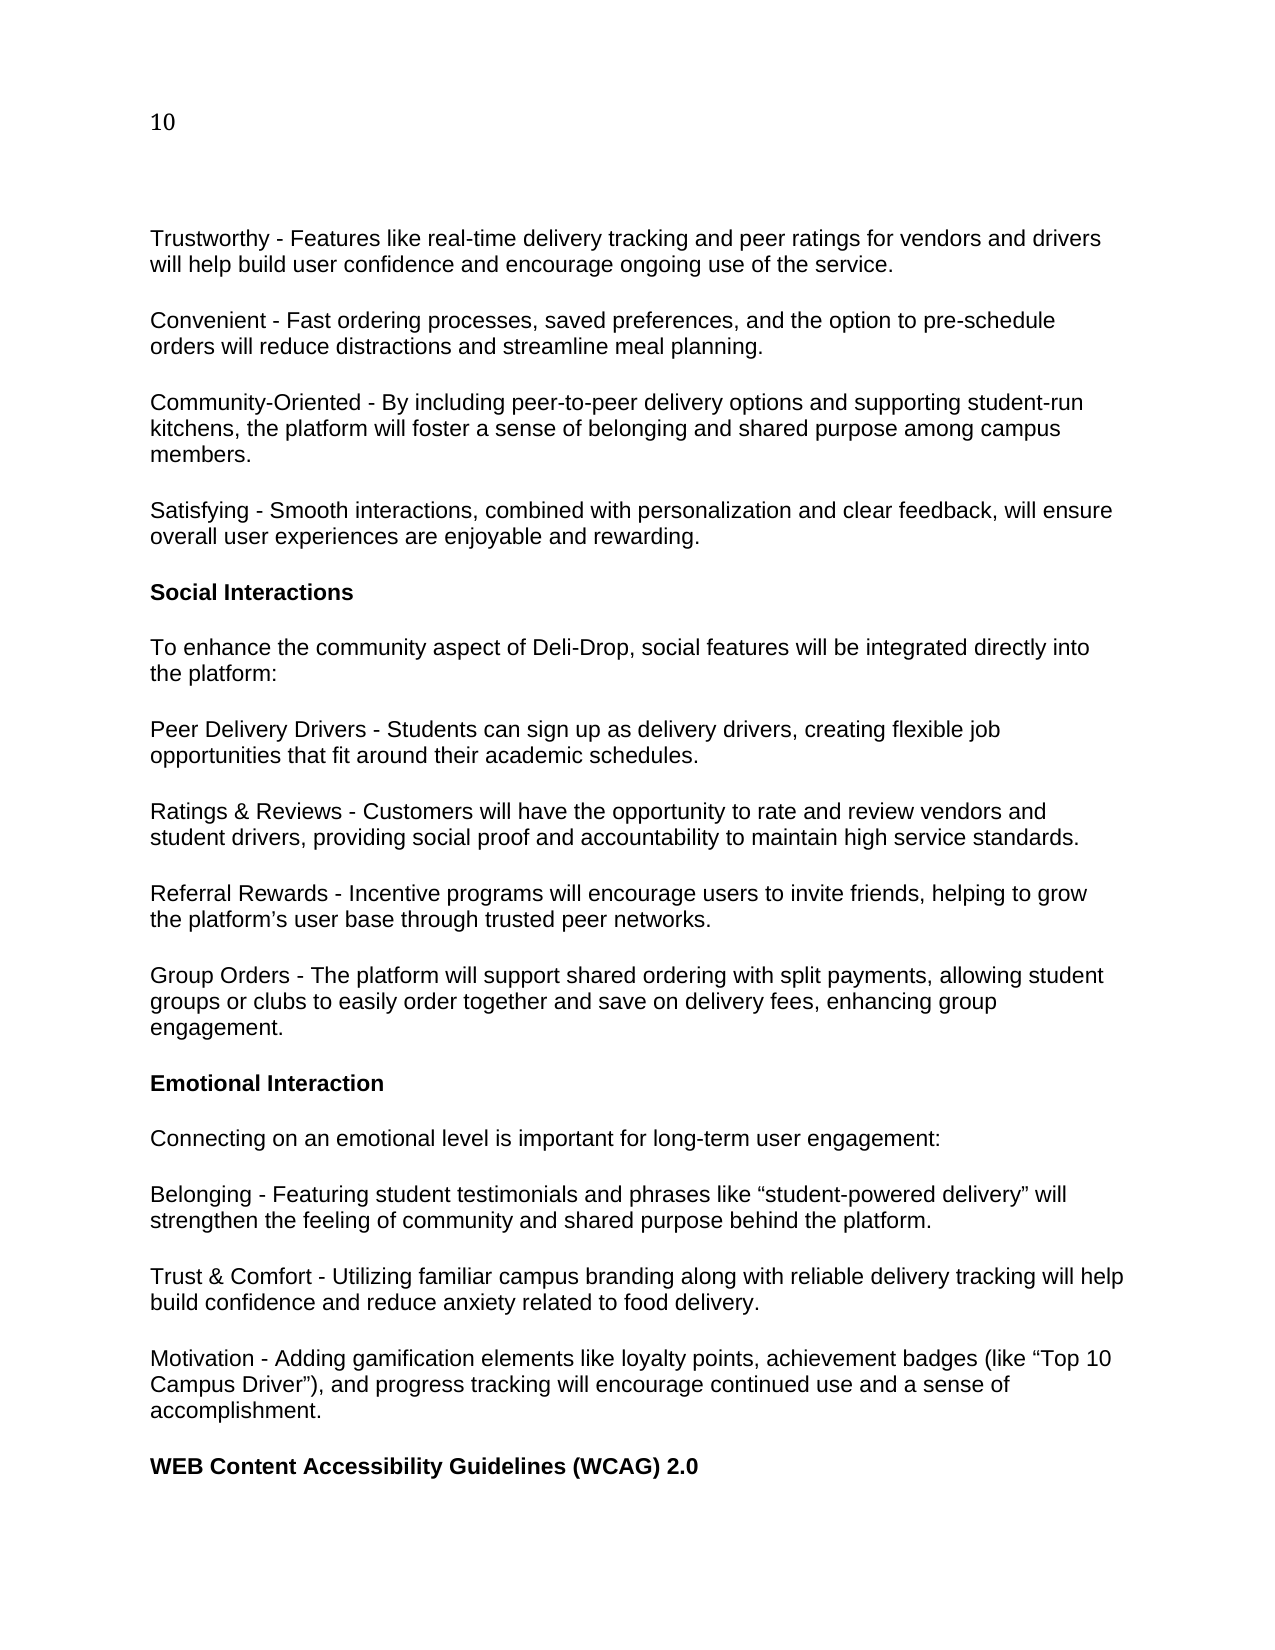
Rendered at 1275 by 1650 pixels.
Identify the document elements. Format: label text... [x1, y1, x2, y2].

text Group Orders - The platform will support shared ordering with split payments, allowing student groups or clubs to easily order together and save on delivery fees, enhancing group engagement. [150, 962, 1125, 1041]
text Connecting on an emotional level is important for long-term user engagement: [150, 1125, 1125, 1152]
text Community-Oriented - By including peer-to-peer delivery options and supporting student-run kitchens, the platform will foster a sense of belonging and shared purpose among campus members. [150, 388, 1125, 467]
text To enhance the community aspect of Deli-Drop, social features will be integrated directly into the platform: [150, 634, 1125, 687]
text Peer Delivery Drivers - Students can sign up as delivery drivers, creating flexible job opportunities that fit around their academic schedules. [150, 716, 1125, 769]
text Motivation - Adding gamification elements like loyalty points, achievement badges (like “Top 10 Campus Driver”), and progress tracking will encourage continued use and a sense of accomplishment. [150, 1344, 1125, 1424]
text Satisfying - Smooth interactions, combined with personalization and clear feedback, will ensure overall user experiences are enjoyable and rewarding. [150, 497, 1125, 549]
text Trust & Comfort - Utilizing familiar campus branding along with reliable delivery tracking will help build confidence and reduce anxiety related to food delivery. [150, 1263, 1125, 1315]
text Convenient - Fast ordering processes, saved preferences, and the option to pre-schedule orders will reduce distractions and streamline meal planning. [150, 307, 1125, 359]
text WEB Content Accessibility Guidelines (WCAG) 2.0 [150, 1453, 1125, 1479]
text Emotional Interaction [150, 1070, 1125, 1096]
text Ratings & Reviews - Customers will have the opportunity to rate and review vendors and student drivers, providing social proof and accountability to maintain high service standards. [150, 798, 1125, 851]
text Belonging - Featuring student testimonials and phrases like “student-powered delivery” will strengthen the feeling of community and shared purpose behind the platform. [150, 1181, 1125, 1233]
text Social Interactions [150, 578, 1125, 605]
text Referral Rewards - Incentive programs will encourage users to invite friends, helping to grow the platform’s user base through trusted peer networks. [150, 880, 1125, 932]
text Trustworthy - Features like real-time delivery tracking and peer ratings for vendors and drivers will help build user confidence and encourage ongoing use of the service. [150, 225, 1125, 277]
